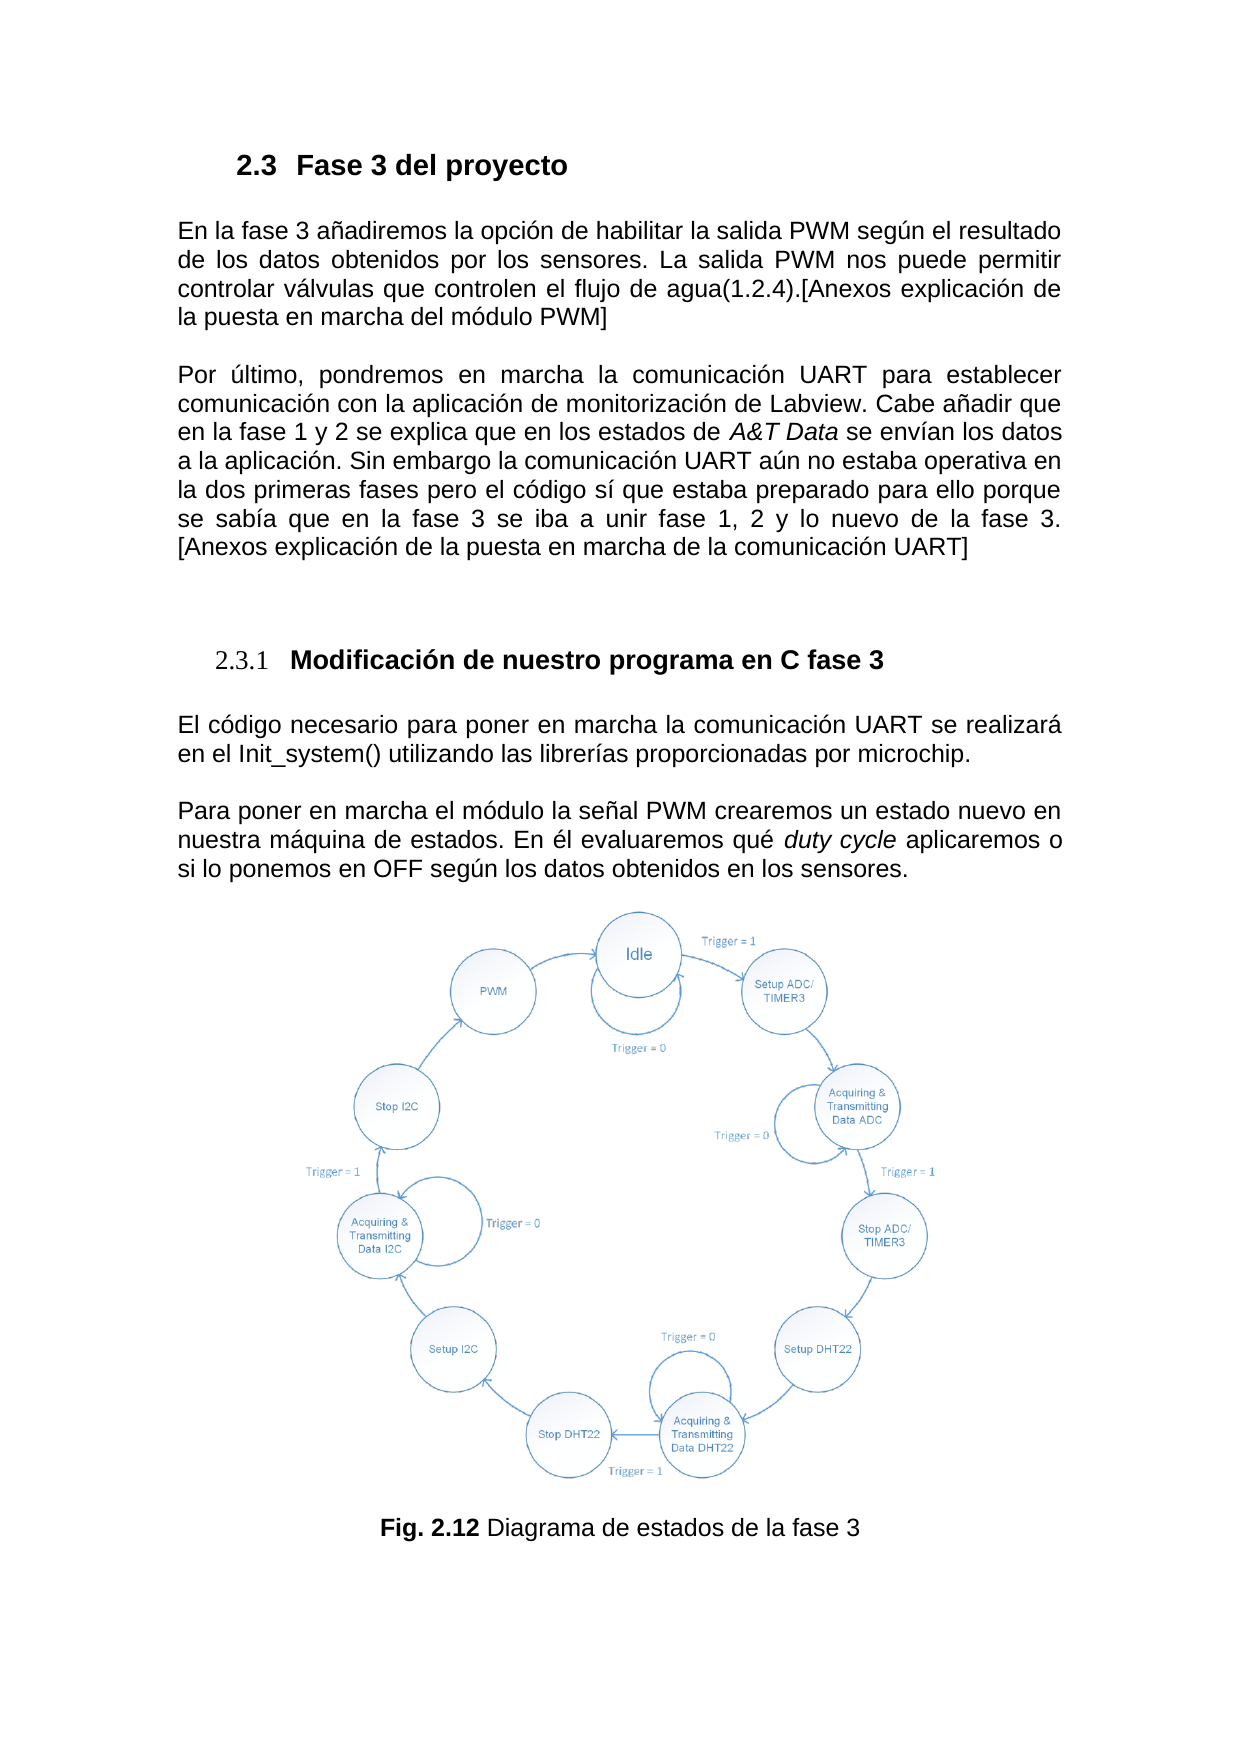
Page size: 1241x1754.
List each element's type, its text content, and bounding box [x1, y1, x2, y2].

subtitle Modificación de nuestro programa en C fase 3 [215, 644, 1063, 675]
text Por último, pondremos en marcha la comunicación UART para establecer comunicación con la aplicación de monitorización de Labview. Cabe añadir que en la fase 1 y 2 se explica que en los estados de A&T Data se envían los datos a la aplicación. Sin embargo la comunicación UART aún no estaba operativa en la dos primeras fases pero el código sí que estaba preparado para ello porque se sabía que en la fase 3 se iba a unir fase 1, 2 y lo nuevo de la fase 3. [Anexos explicación de la puesta en marcha de la comunicación UART] [177, 360, 1063, 561]
subtitle Fase 3 del proyecto [236, 148, 1063, 181]
text En la fase 3 añadiremos la opción de habilitar la salida PWM según el resultado de los datos obtenidos por los sensores. La salida PWM nos puede permitir controlar válvulas que controlen el flujo de agua(1.2.4).[Anexos explicación de la puesta en marcha del módulo PWM] [177, 216, 1063, 331]
text Para poner en marcha el módulo la señal PWM crearemos un estado nuevo en nuestra máquina de estados. En él evaluaremos qué duty cycle aplicaremos o si lo ponemos en OFF según los datos obtenidos en los sensores. [177, 796, 1063, 882]
picture [299, 911, 942, 1485]
text Fig. 2.12 Diagrama de estados de la fase 3 [177, 1513, 1063, 1542]
text El código necesario para poner en marcha la comunicación UART se realizará en el Init_system() utilizando las librerías proporcionadas por microchip. [177, 710, 1063, 767]
